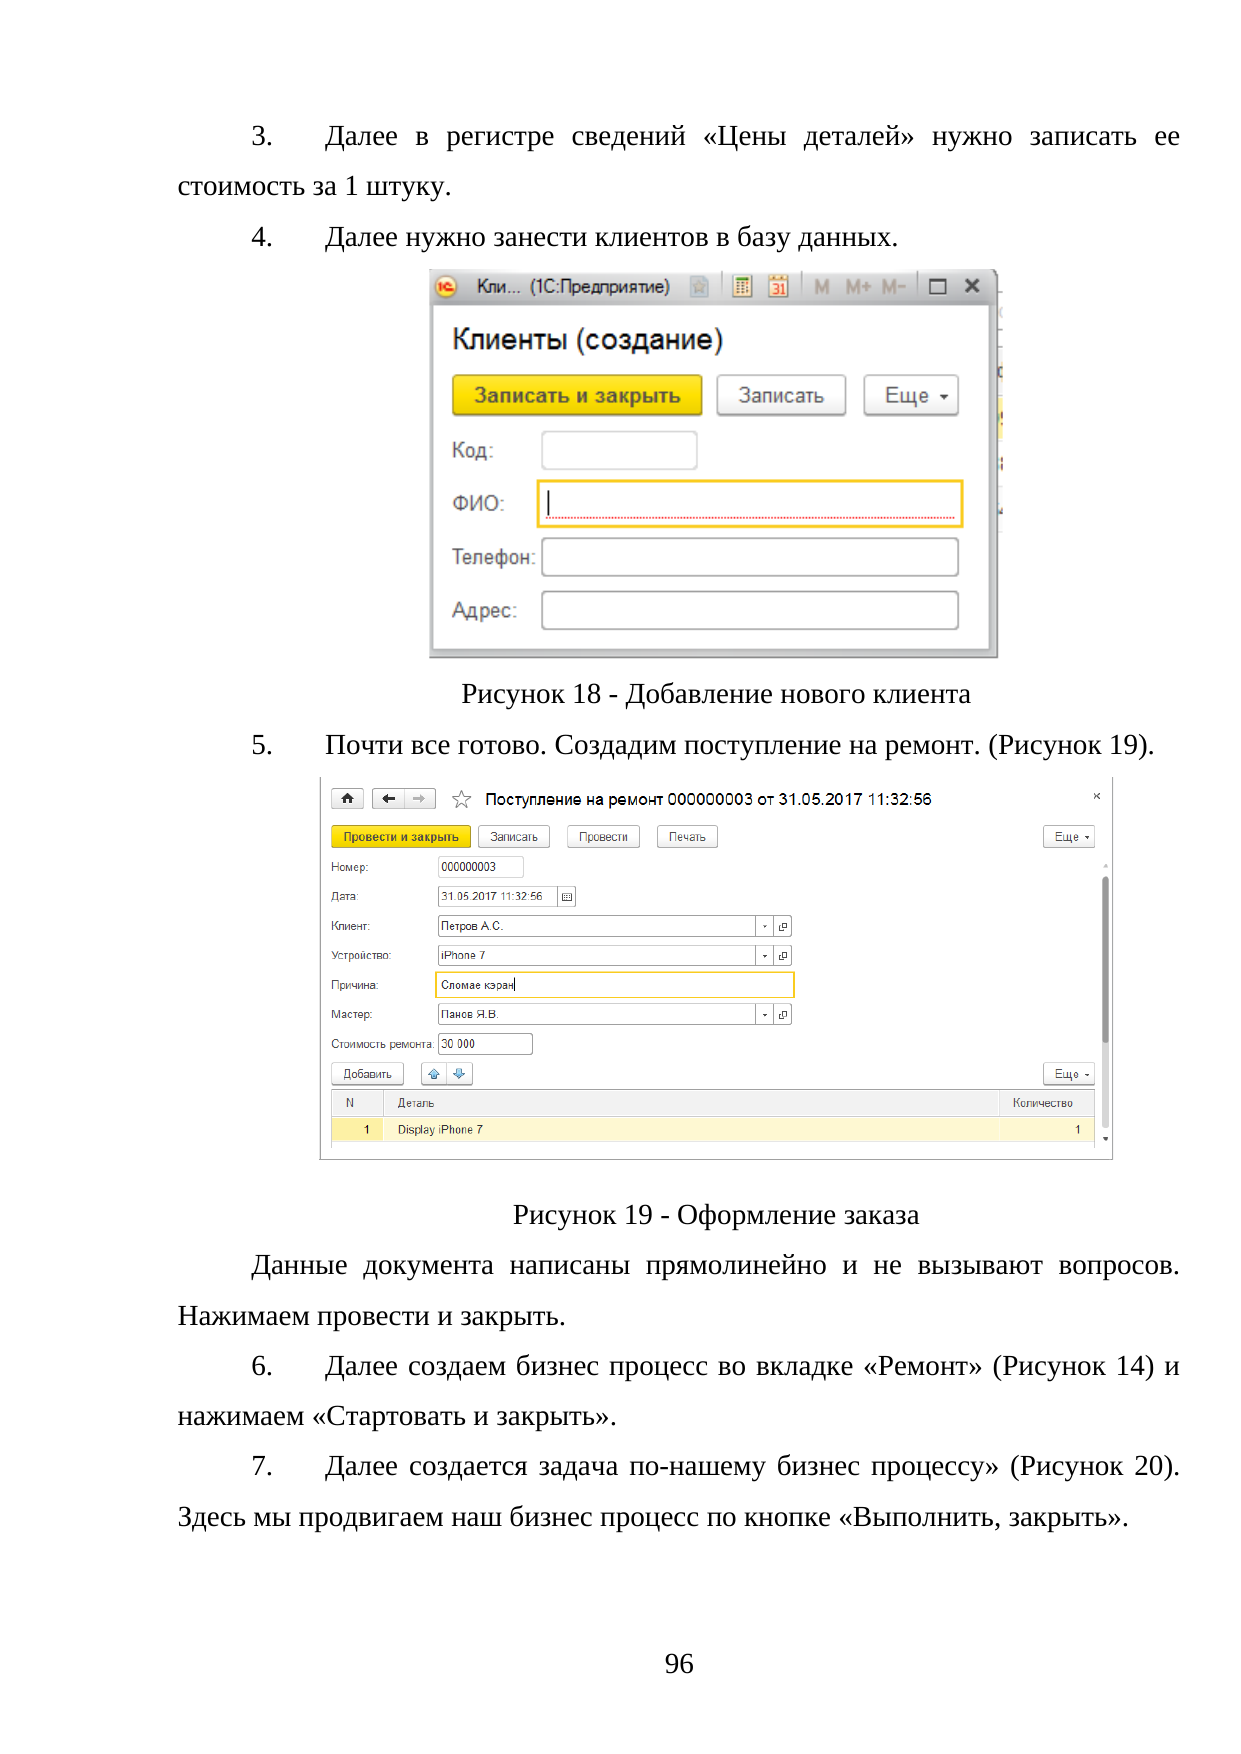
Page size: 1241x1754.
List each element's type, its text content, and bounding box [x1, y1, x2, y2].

list Далее нужно занести клиентов в базу данных. [177, 219, 1181, 252]
list Далее в регистре сведений «Цены деталей» нужно записать ее стоимость за 1 штуку. [177, 118, 1181, 202]
text Рисунок 19 - Оформление заказа [177, 1197, 1181, 1231]
list Данные документа написаны прямолинейно и не вызывают вопросов. Нажимаем провести и закрыть. [177, 1247, 1181, 1331]
list Далее создаем бизнес процесс во вкладке «Ремонт» (Рисунок 14) и нажимаем «Стартовать и закрыть». [177, 1348, 1181, 1432]
picture [429, 269, 1003, 660]
picture [319, 777, 1114, 1160]
list Почти все готово. Создадим поступление на ремонт. (Рисунок 19). [177, 727, 1181, 760]
list Рисунок 18 - Добавление нового клиента [177, 676, 1181, 710]
list Далее создается задача по-нашему бизнес процессу» (Рисунок 20). Здесь мы продвигаем наш бизнес процесс по кнопке «Выполнить, закрыть». [177, 1448, 1181, 1532]
